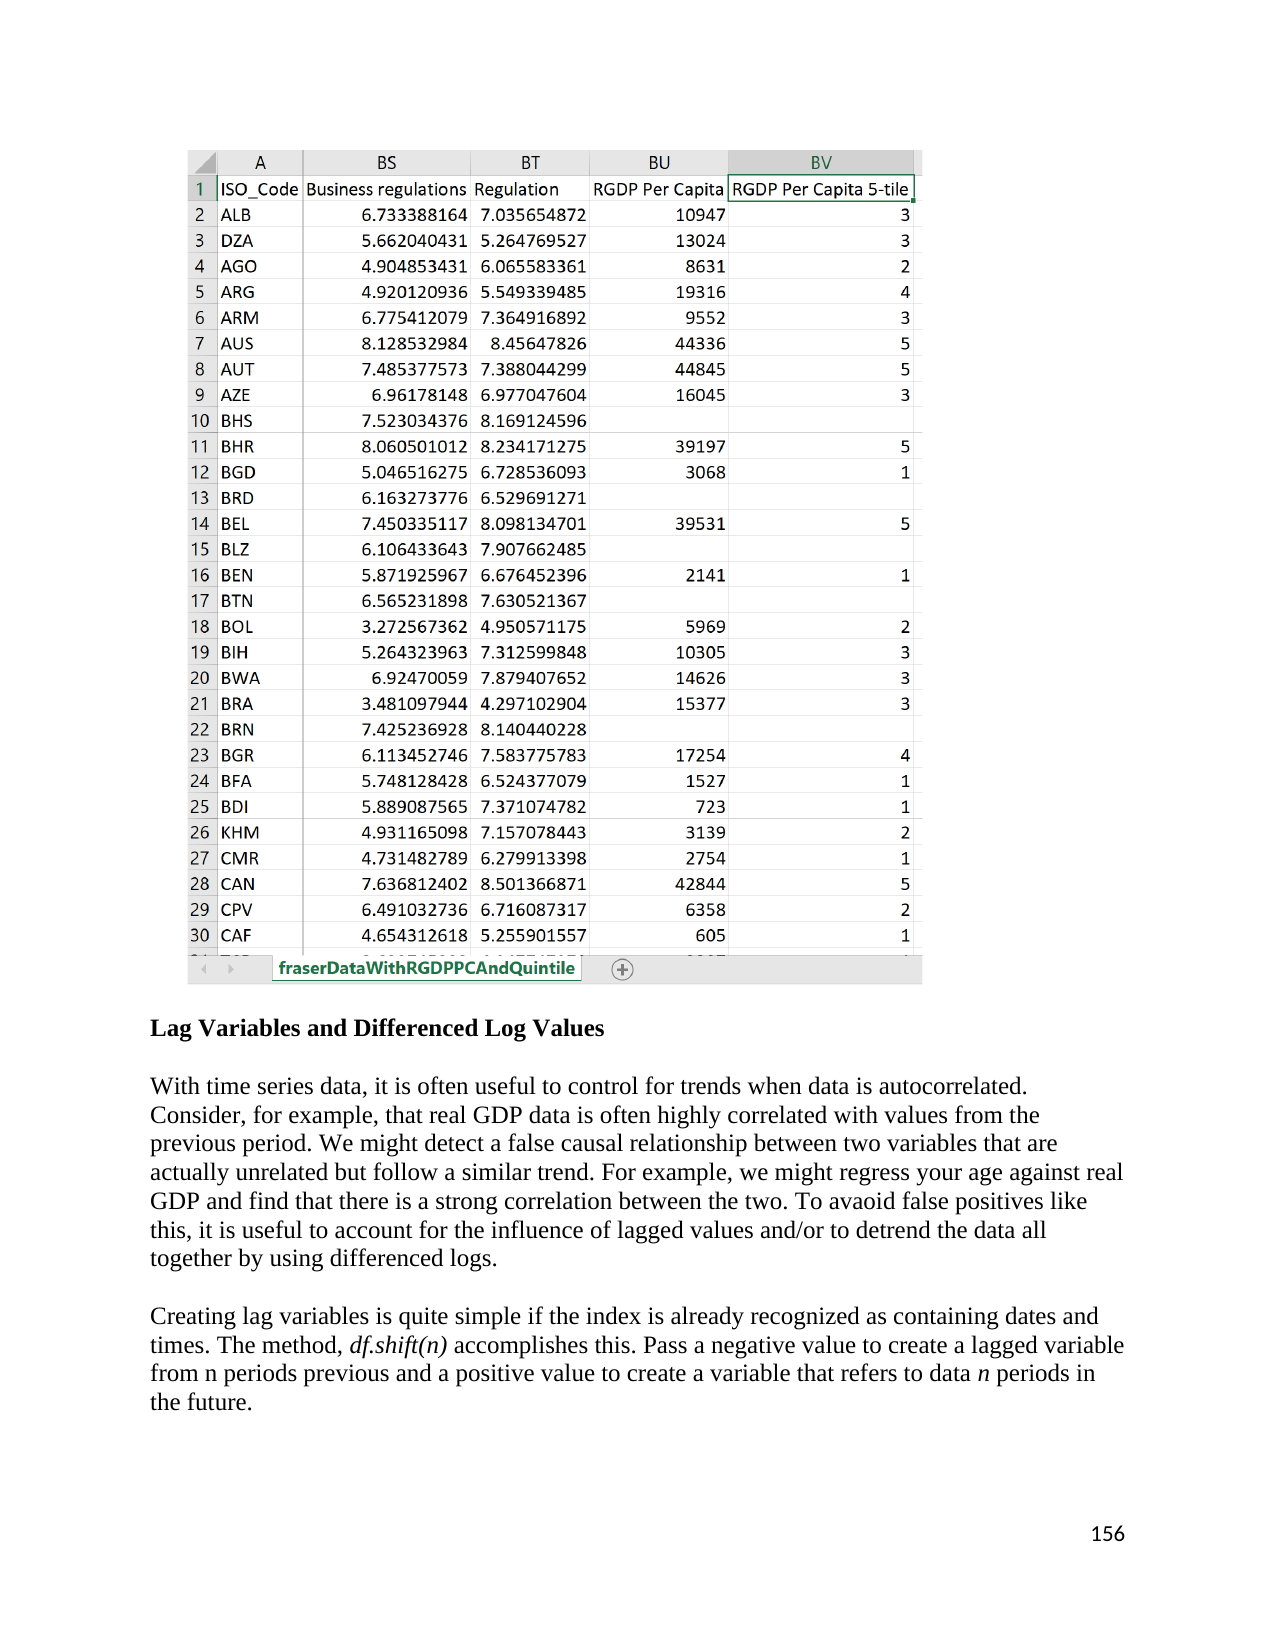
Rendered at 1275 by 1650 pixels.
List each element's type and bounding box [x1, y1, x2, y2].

picture [187, 150, 923, 985]
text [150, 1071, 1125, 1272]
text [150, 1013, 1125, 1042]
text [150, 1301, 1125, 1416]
